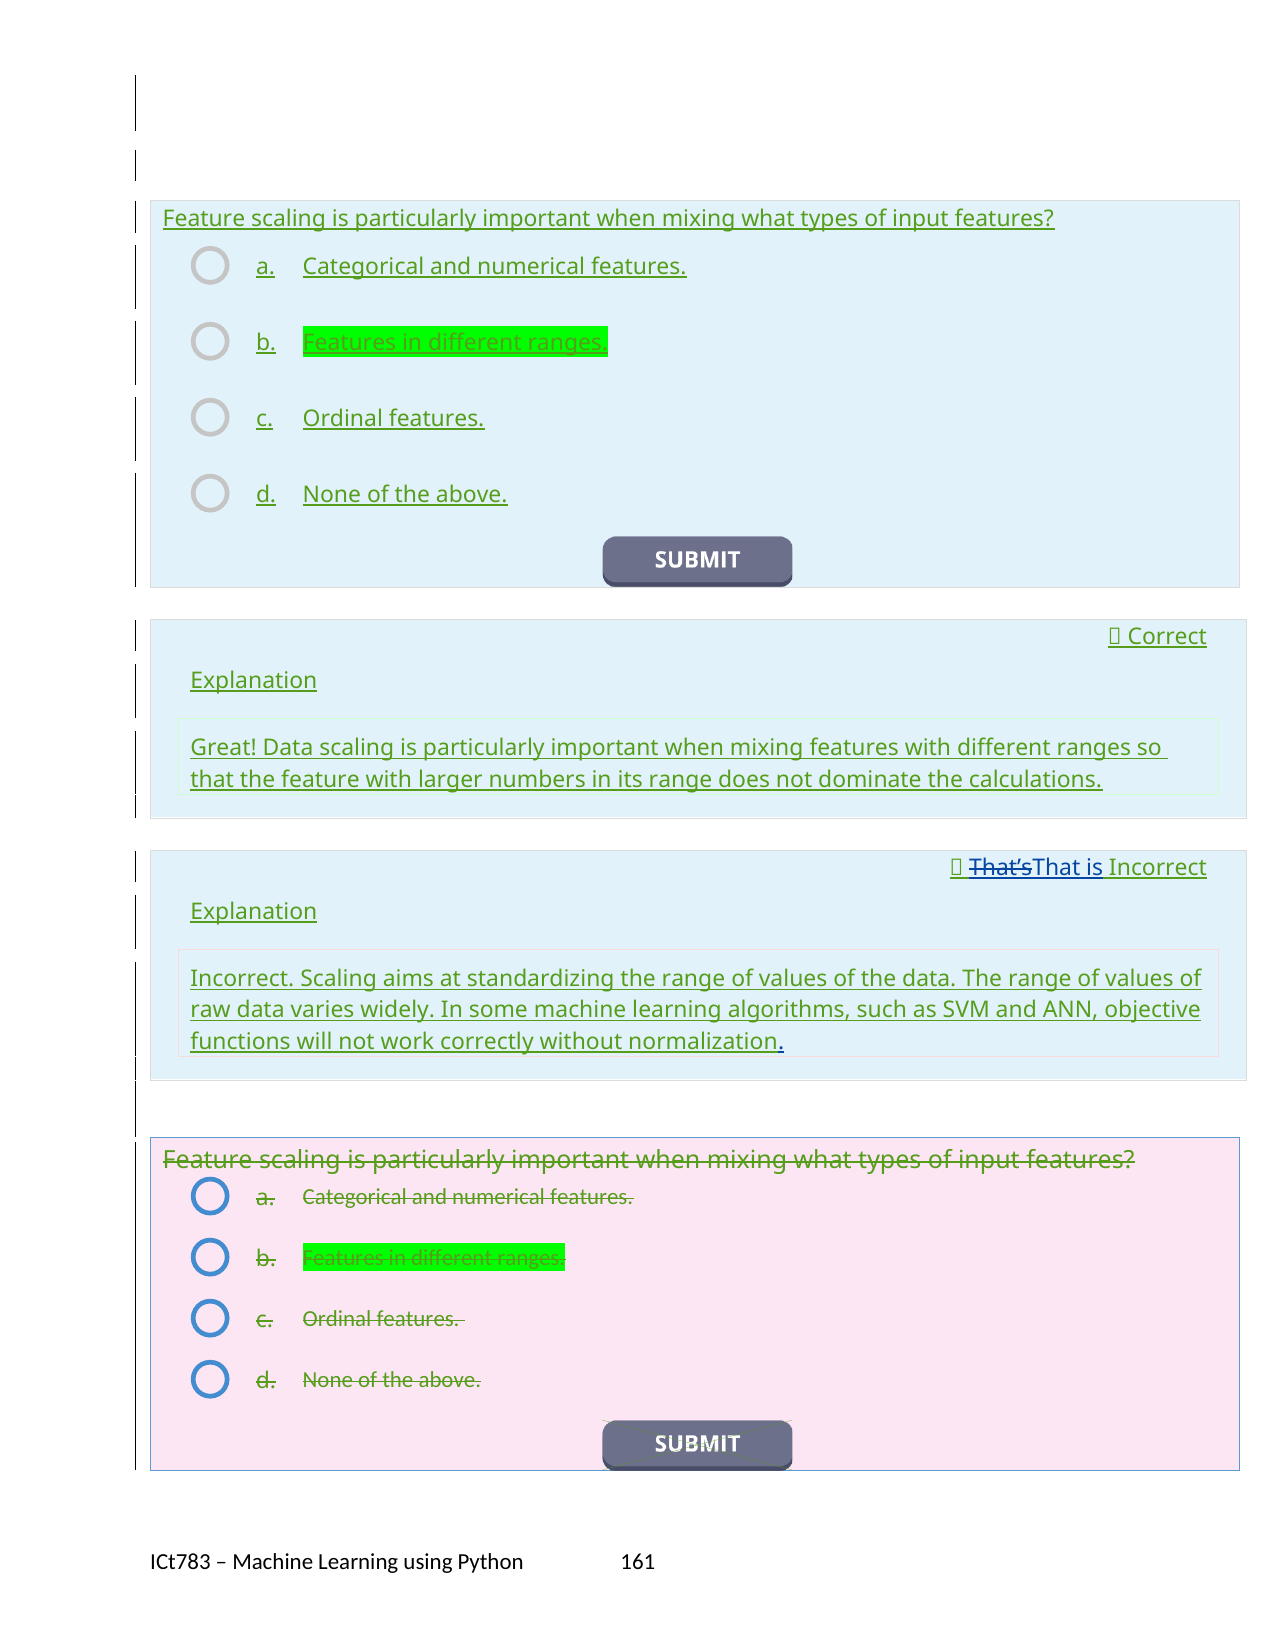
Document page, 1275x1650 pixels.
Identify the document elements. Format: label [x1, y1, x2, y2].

picture [603, 1446, 791, 1471]
picture [602, 1421, 693, 1469]
picture [607, 1420, 788, 1444]
picture [702, 1421, 793, 1469]
picture [602, 536, 793, 587]
